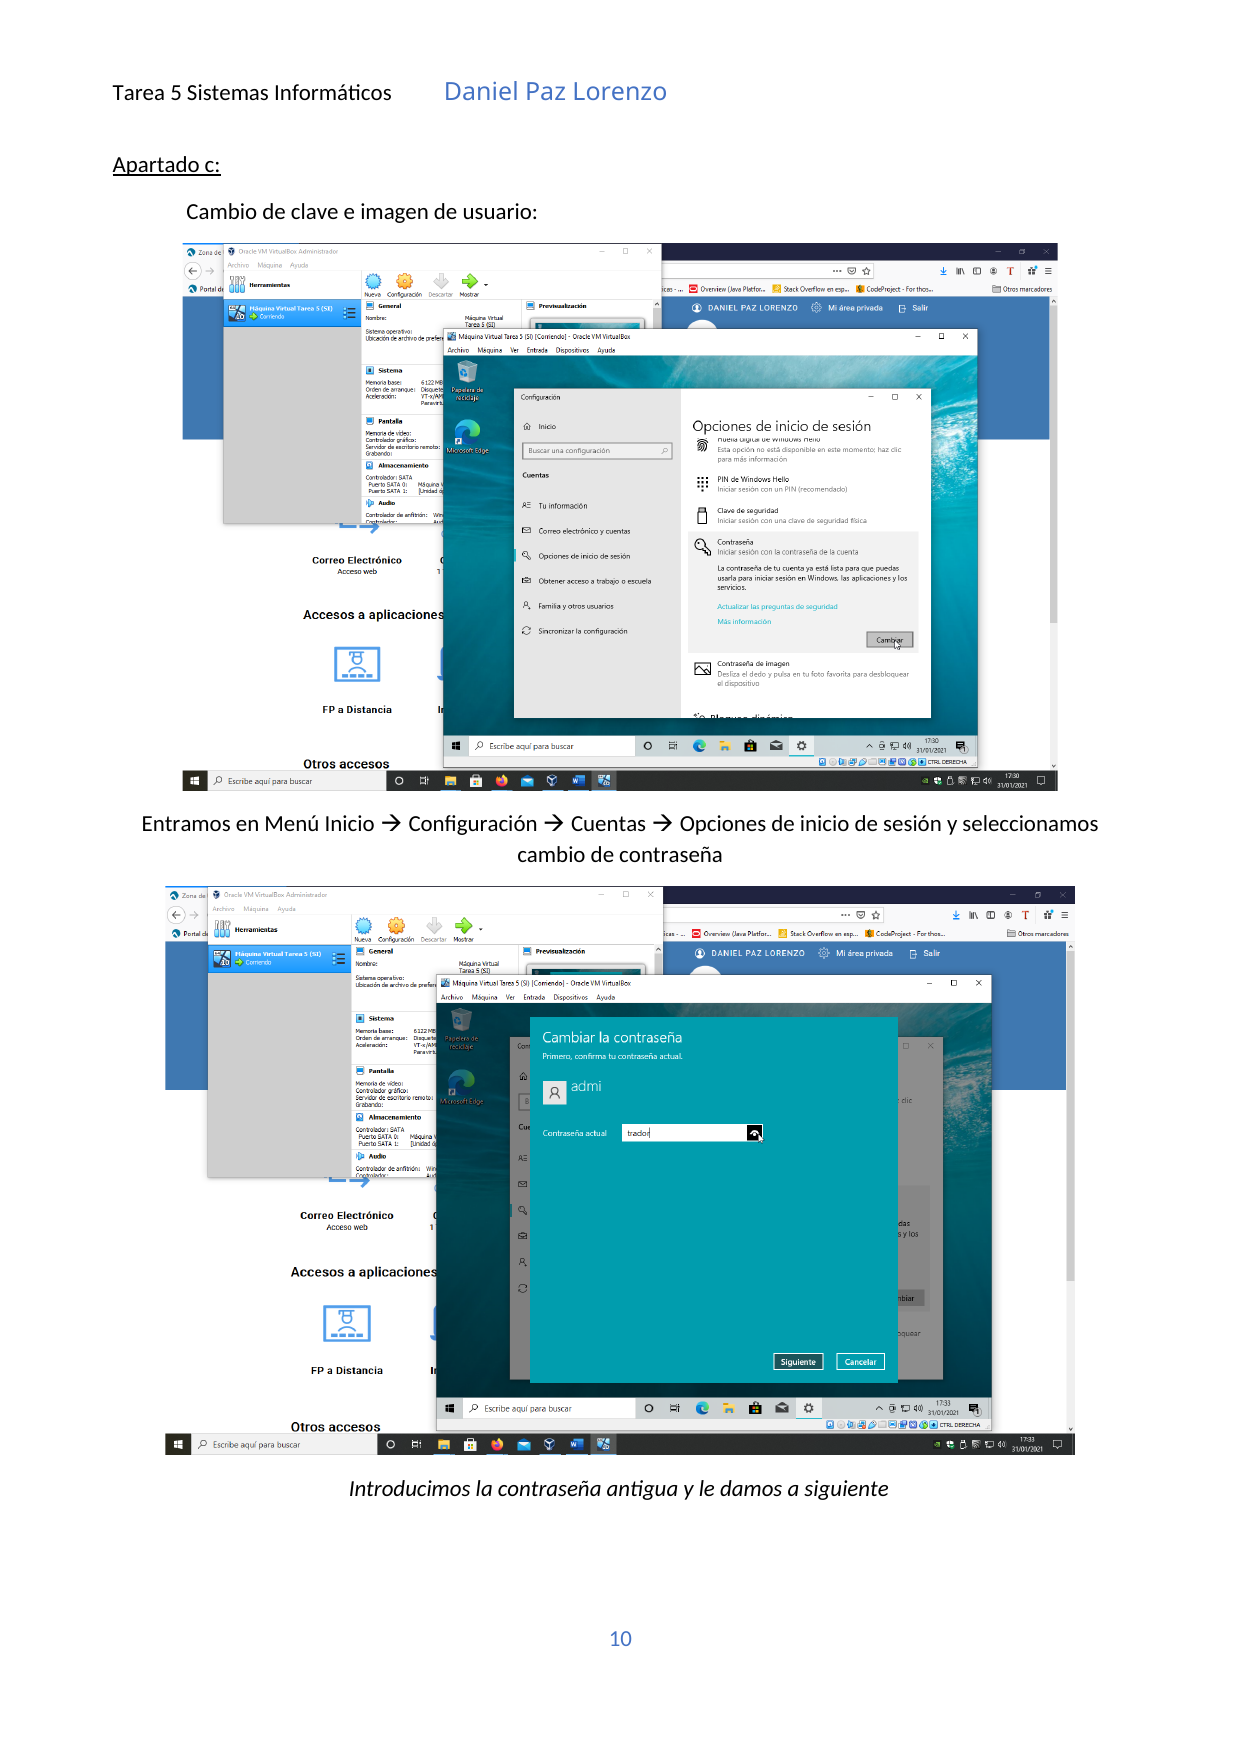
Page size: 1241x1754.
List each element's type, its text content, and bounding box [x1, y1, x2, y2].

text Entramos en Menú Inicio Configuración Cuentas Opciones de inicio de sesión y seleccionamos cambio de contraseña [112, 809, 1128, 868]
text Cambio de clave e imagen de usuario: [112, 197, 1128, 225]
picture [182, 243, 1058, 791]
text Apartado c: [112, 150, 1128, 178]
text Introducimos la contraseña antigua y le damos a siguiente [112, 1474, 1128, 1502]
picture [165, 886, 1075, 1455]
